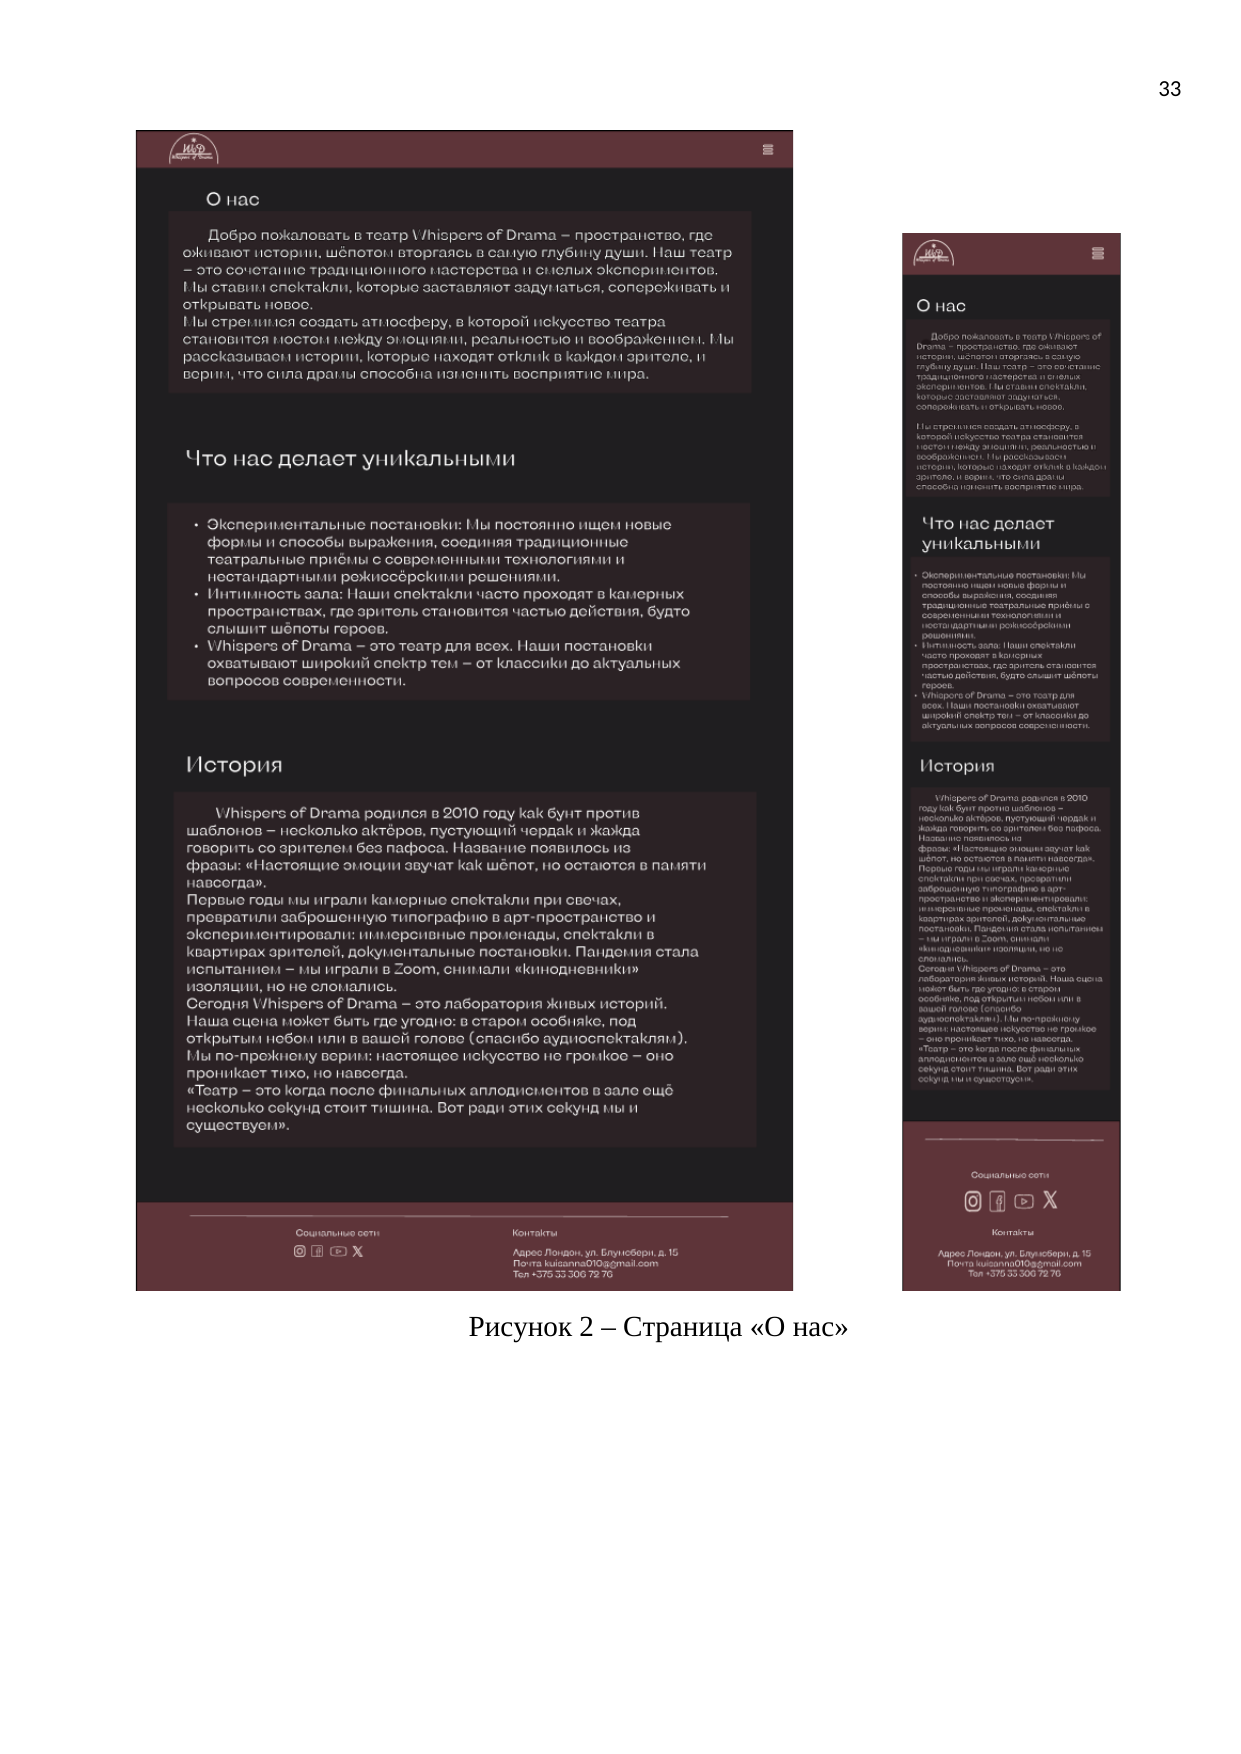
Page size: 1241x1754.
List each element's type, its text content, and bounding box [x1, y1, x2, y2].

picture [135, 130, 794, 1291]
picture [902, 233, 1121, 1291]
text Рисунок 2 – Страница «О нас» [136, 1309, 1181, 1343]
